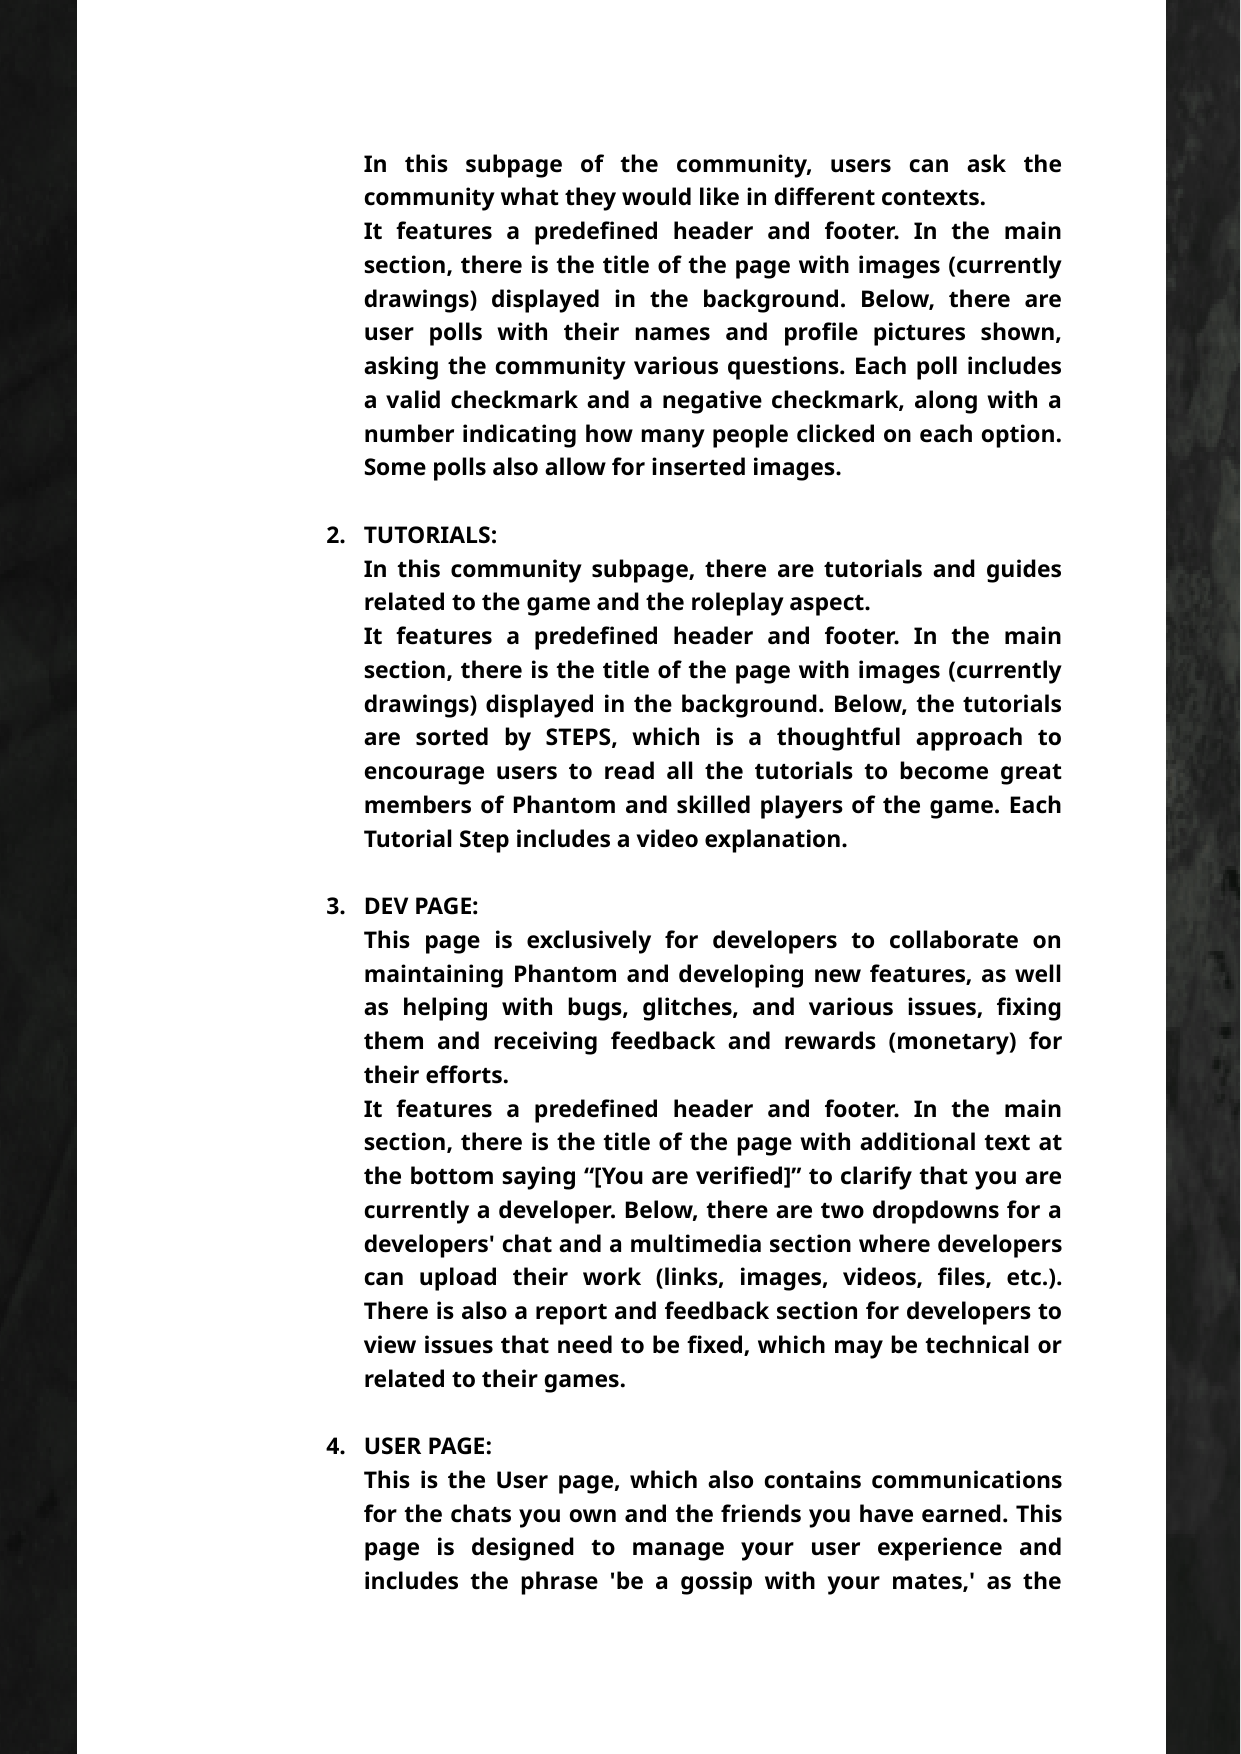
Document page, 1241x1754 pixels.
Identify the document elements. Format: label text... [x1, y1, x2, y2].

list It features a predefined header and footer. In the main section, there is the title of the page with additional text at the bottom saying “[You are verified]” to clarify that you are currently a developer. Below, there are two dropdowns for a developers' chat and a multimedia section where developers can upload their work (links, images, videos, files, etc.). There is also a report and feedback section for developers to view issues that need to be fixed, which may be technical or related to their games. [363, 1093, 1063, 1394]
picture [1166, 0, 1241, 1754]
list USER PAGE: [326, 1430, 1063, 1461]
list It features a predefined header and footer. In the main section, there is the title of the page with images (currently drawings) displayed in the background. Below, the tutorials are sorted by STEPS, which is a thoughtful approach to encourage users to read all the tutorials to become great members of Phantom and skilled players of the game. Each Tutorial Step includes a video explanation. [363, 620, 1063, 854]
list In this subpage of the community, users can ask the community what they would like in different contexts. [363, 148, 1063, 213]
picture [0, 0, 77, 1754]
list In this community subpage, there are tutorials and guides related to the game and the roleplay aspect. [363, 553, 1063, 618]
list It features a predefined header and footer. In the main section, there is the title of the page with images (currently drawings) displayed in the background. Below, there are user polls with their names and profile pictures shown, asking the community various questions. Each poll includes a valid checkmark and a negative checkmark, along with a number indicating how many people clicked on each option. Some polls also allow for inserted images. [363, 215, 1063, 483]
list TUTORIALS: [326, 519, 1063, 550]
list This page is exclusively for developers to collaborate on maintaining Phantom and developing new features, as well as helping with bugs, glitches, and various issues, fixing them and receiving feedback and rewards (monetary) for their efforts. [363, 924, 1063, 1090]
list DEV PAGE: [326, 890, 1063, 921]
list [363, 1464, 1063, 1596]
